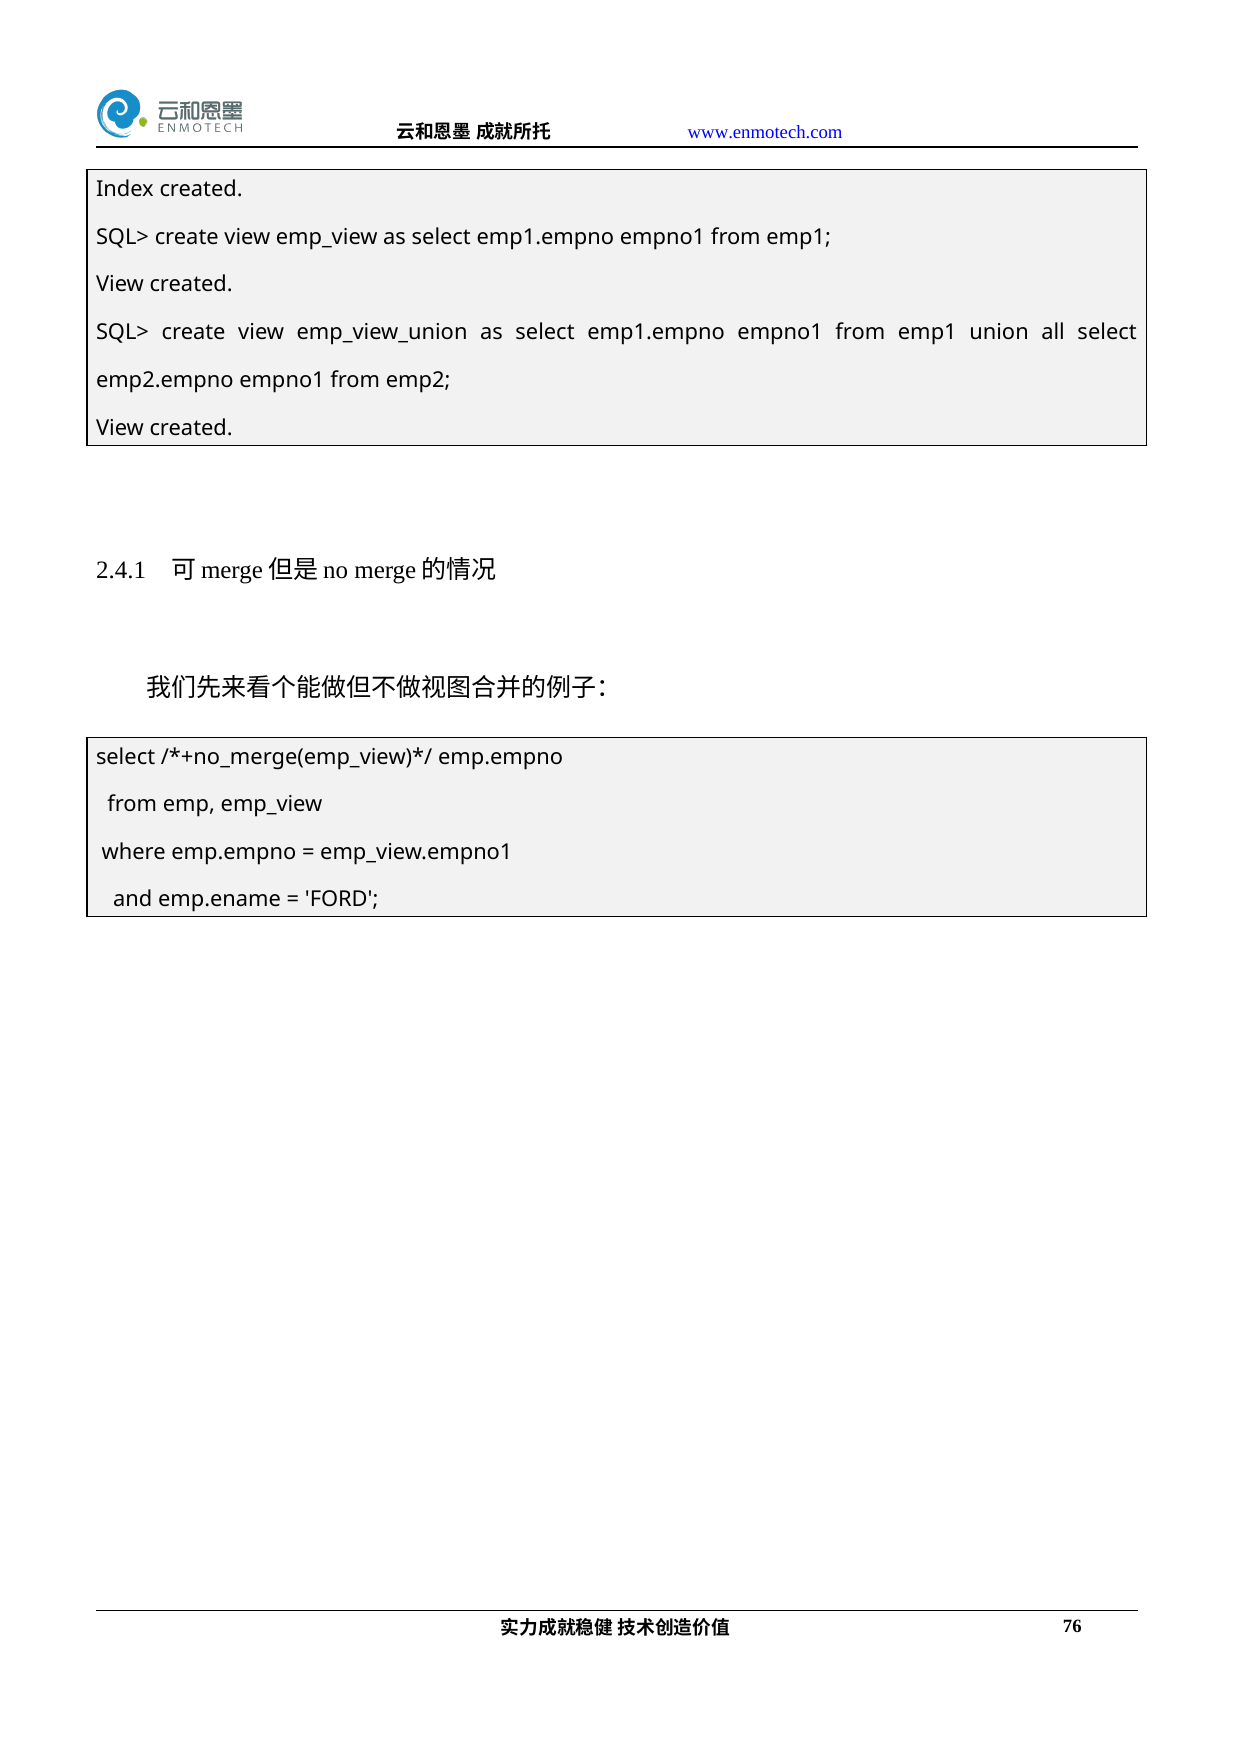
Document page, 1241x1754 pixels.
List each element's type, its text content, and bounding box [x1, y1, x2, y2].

text Index created. [88, 170, 1146, 204]
text 我们先来看个能做但不做视图合并的例子： [96, 653, 1138, 718]
text SQL> create view emp_view_union as select emp1.empno empno1 from emp1 union all select emp2.empno empno1 from emp2; [88, 311, 1146, 396]
picture [95, 88, 245, 139]
text where emp.empno = emp_view.empno1 [88, 831, 1146, 867]
text View created. [88, 407, 1146, 445]
text from emp, emp_view [88, 784, 1146, 819]
text View created. [88, 264, 1146, 299]
subtitle 可merge但是no merge的情况 [96, 535, 1138, 600]
text SQL> create view emp_view as select emp1.empno empno1 from emp1; [88, 216, 1146, 252]
text and emp.ename = 'FORD'; [88, 879, 1146, 916]
text select /*+no_merge(emp_view)*/ emp.empno [88, 738, 1146, 772]
